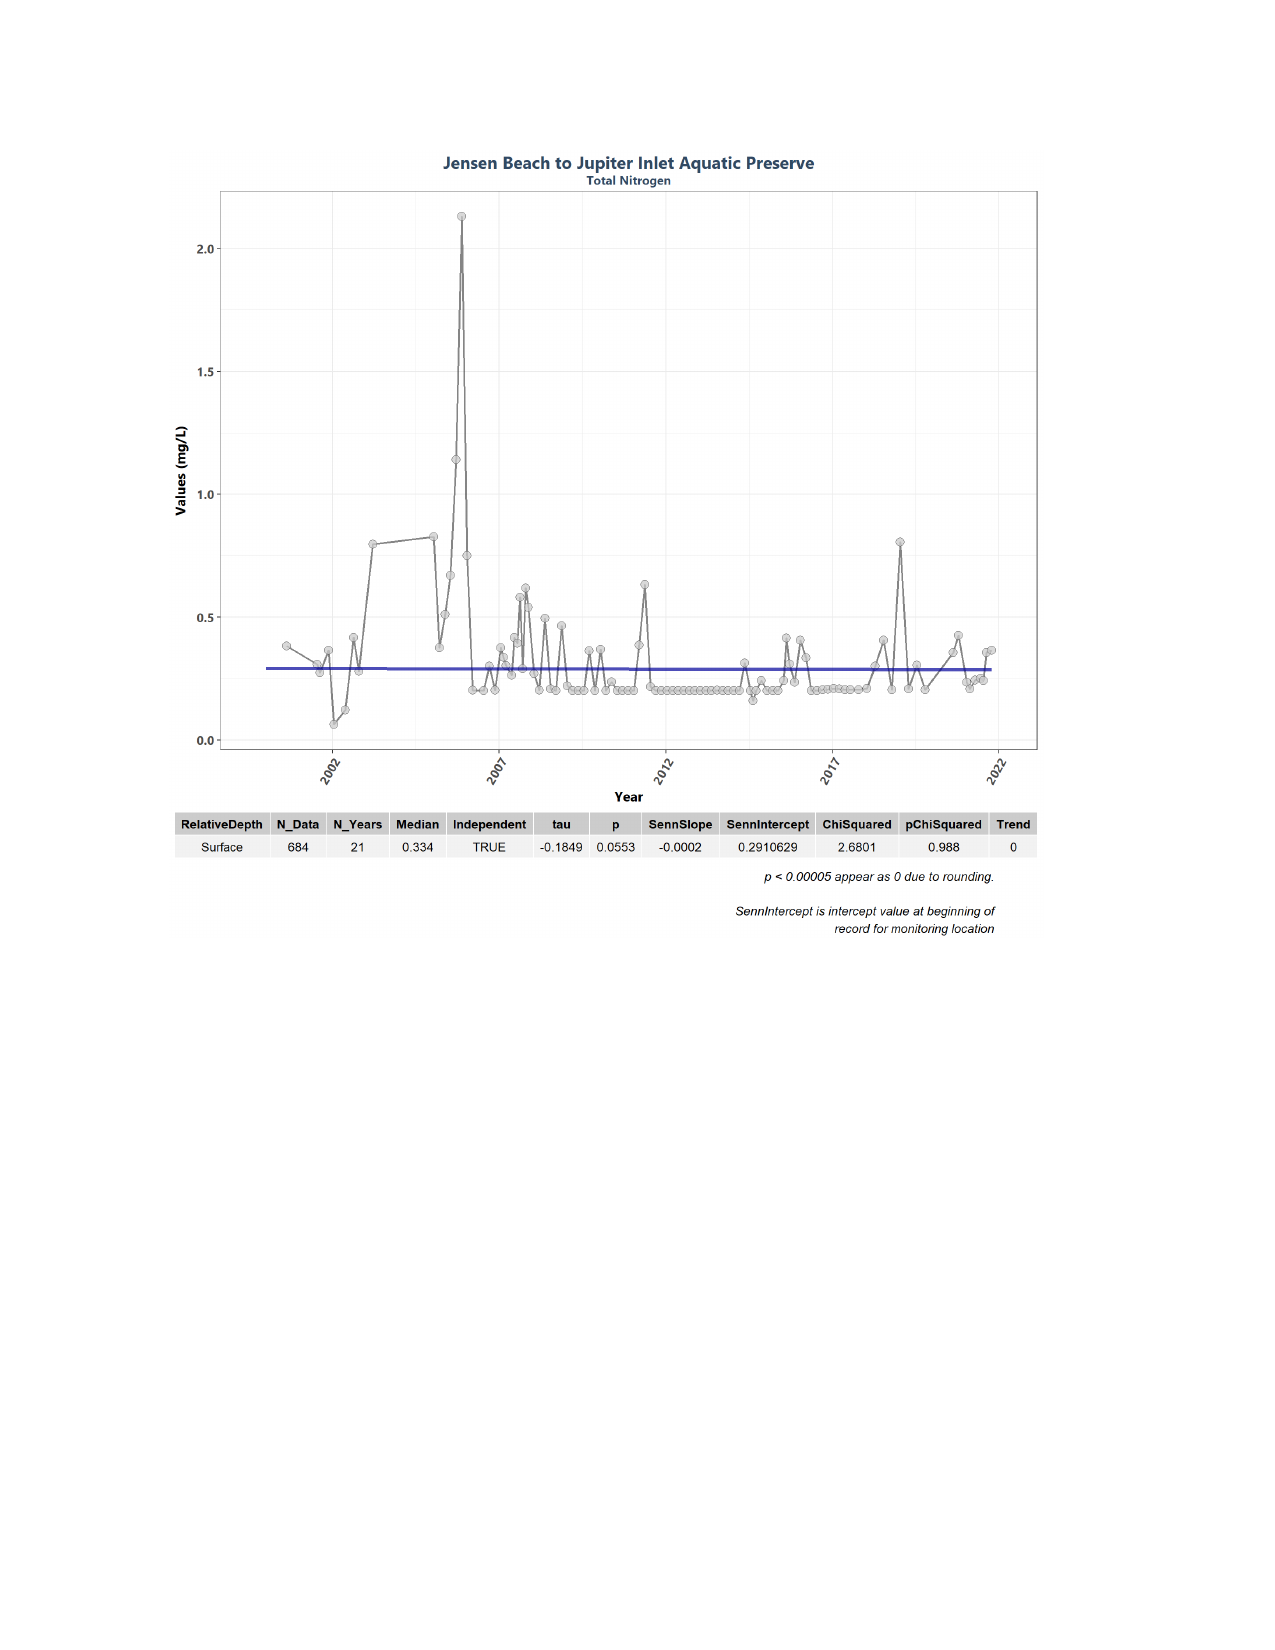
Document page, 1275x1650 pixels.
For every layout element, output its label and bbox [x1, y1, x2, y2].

picture [168, 150, 1044, 938]
